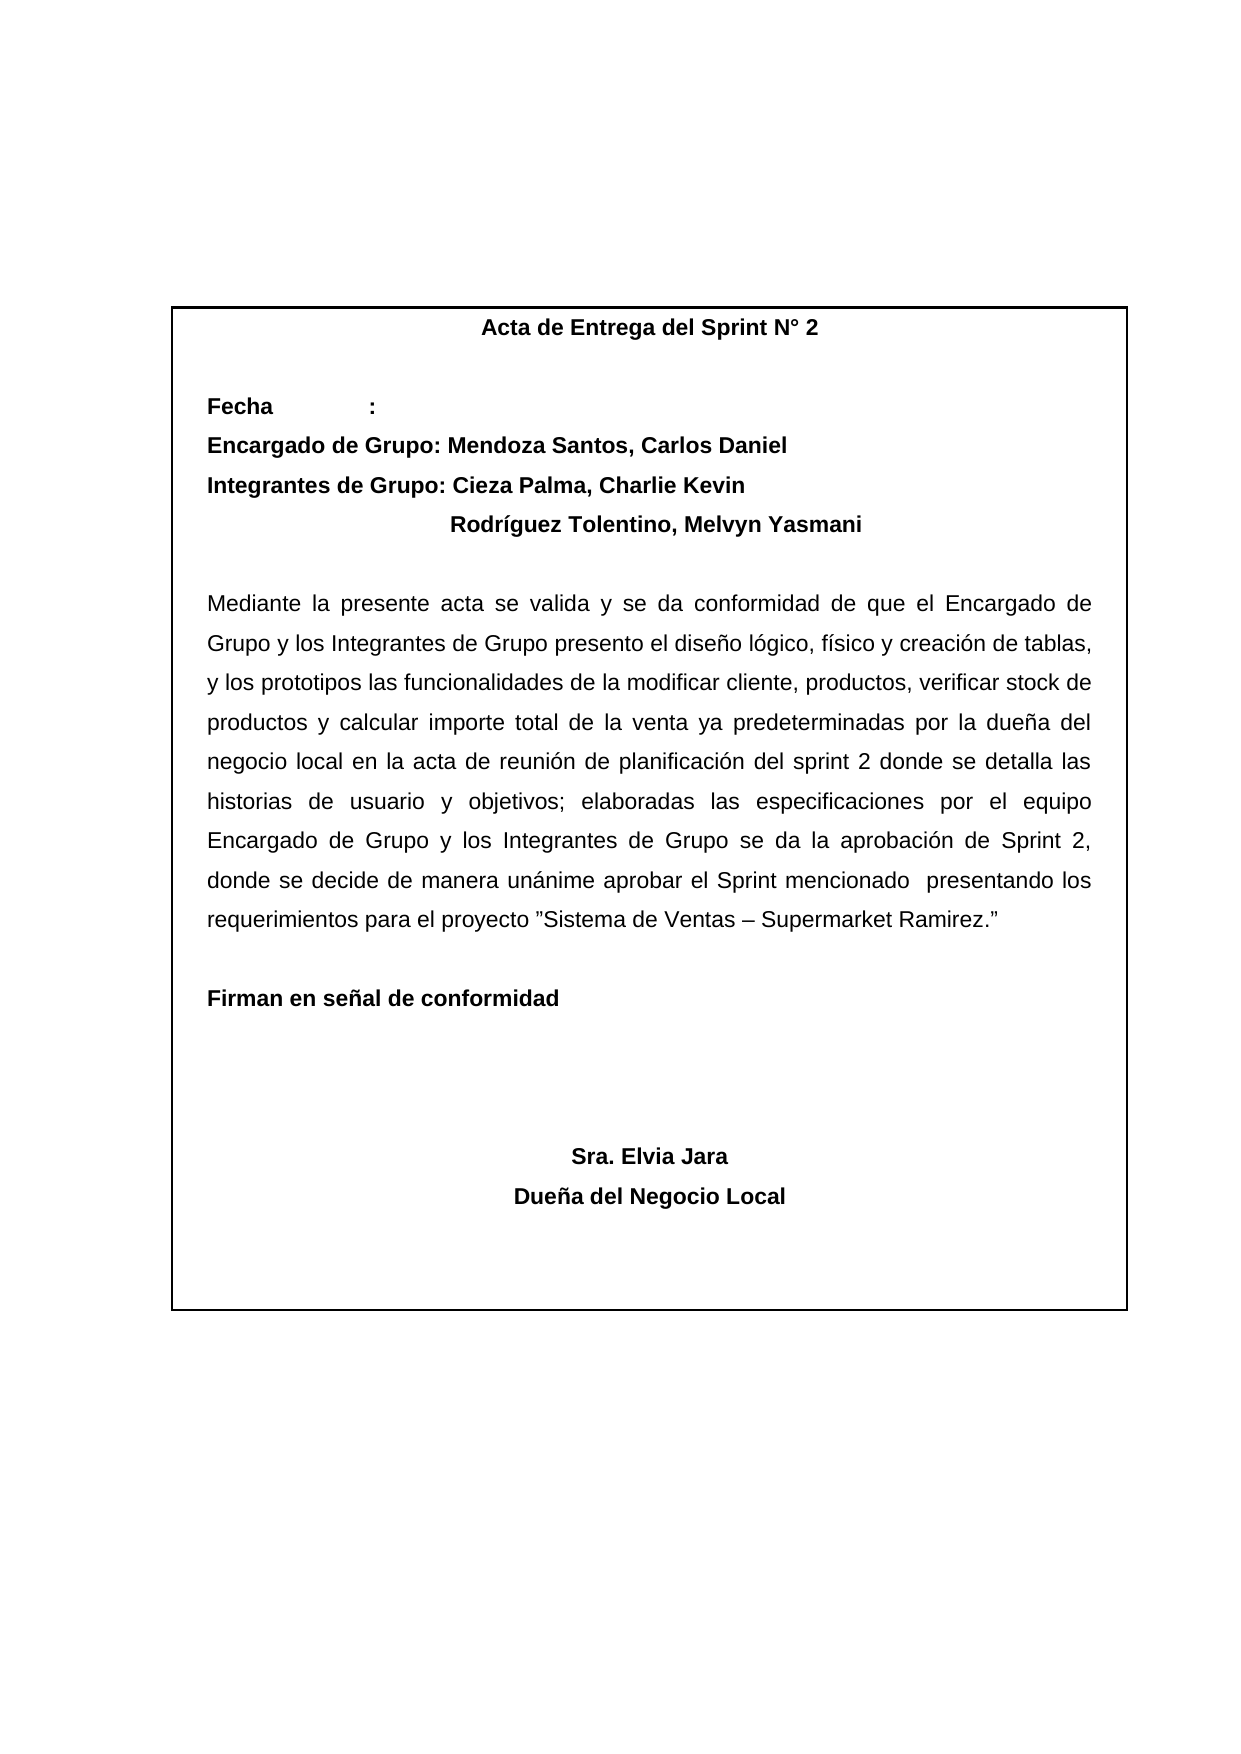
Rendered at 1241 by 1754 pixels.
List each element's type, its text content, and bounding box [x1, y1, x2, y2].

text Encargado de Grupo: Mendoza Santos, Carlos Daniel [207, 432, 1092, 459]
text Fecha : [207, 393, 1092, 419]
text Sra. Elvia Jara [207, 1143, 1092, 1169]
text Firman en señal de conformidad [207, 985, 1092, 1012]
text Rodríguez Tolentino, Melvyn Yasmani [207, 511, 1092, 538]
text Integrantes de Grupo: Cieza Palma, Charlie Kevin [207, 472, 1092, 498]
text Acta de Entrega del Sprint N° 2 [207, 314, 1092, 340]
text Dueña del Negocio Local [207, 1183, 1092, 1209]
text Mediante la presente acta se valida y se da conformidad de que el Encargado de Grupo y los Integrantes de Grupo presento el diseño lógico, físico y creación de tablas, y los prototipos las funcionalidades de la modificar cliente, productos, verificar stock de productos y calcular importe total de la venta ya predeterminadas por la dueña del negocio local en la acta de reunión de planificación del sprint 2 donde se detalla las historias de usuario y objetivos; elaboradas las especificaciones por el equipo Encargado de Grupo y los Integrantes de Grupo se da la aprobación de Sprint 2, donde se decide de manera unánime aprobar el Sprint mencionado presentando los requerimientos para el proyecto ”Sistema de Ventas – Supermarket Ramirez.” [207, 590, 1092, 933]
